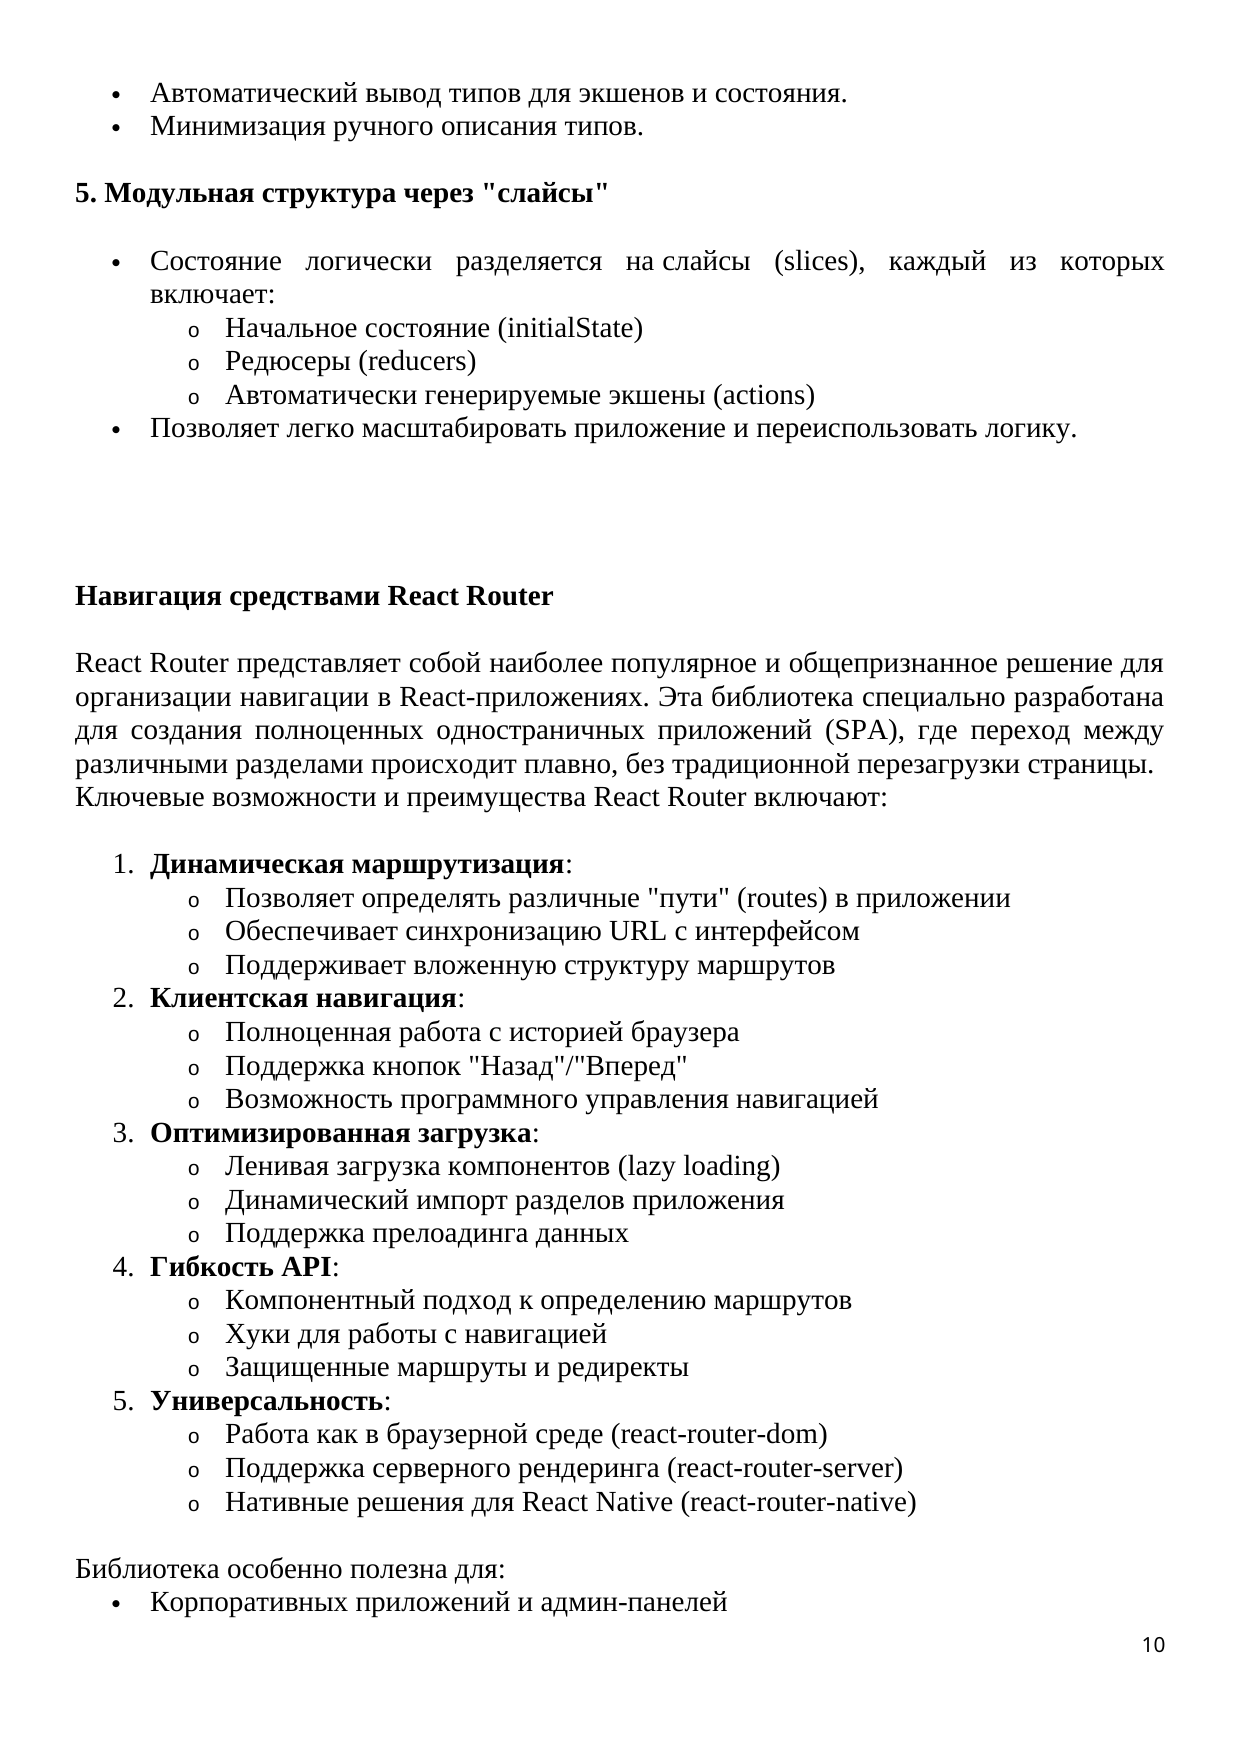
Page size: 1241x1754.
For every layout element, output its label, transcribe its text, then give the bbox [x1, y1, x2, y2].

list Полноценная работа с историей браузера [187, 1014, 1165, 1048]
list Поддержка прелоадинга данных [187, 1215, 1165, 1249]
text Навигация средствами React Router [75, 578, 1165, 612]
list Автоматический вывод типов для экшенов и состояния. [112, 75, 1165, 108]
text Библиотека особенно полезна для: [75, 1551, 1165, 1584]
list Позволяет легко масштабировать приложение и переиспользовать логику. [112, 410, 1165, 444]
list Динамический импорт разделов приложения [187, 1182, 1165, 1215]
list Хуки для работы с навигацией [187, 1316, 1165, 1349]
list Корпоративных приложений и админ-панелей [112, 1584, 1165, 1618]
list Поддержка серверного рендеринга (react-router-server) [187, 1450, 1165, 1484]
list Ленивая загрузка компонентов (lazy loading) [187, 1148, 1165, 1182]
list Редюсеры (reducers) [187, 343, 1165, 377]
list Защищенные маршруты и редиректы [187, 1349, 1165, 1383]
list Работа как в браузерной среде (react-router-dom) [187, 1417, 1165, 1450]
list Оптимизированная загрузка: [112, 1115, 1165, 1148]
list Минимизация ручного описания типов. [112, 108, 1165, 142]
list Возможность программного управления навигацией [187, 1081, 1165, 1115]
list Автоматически генерируемые экшены (actions) [187, 377, 1165, 410]
text Ключевые возможности и преимущества React Router включают: [75, 779, 1165, 813]
list Клиентская навигация: [112, 981, 1165, 1014]
list Компонентный подход к определению маршрутов [187, 1282, 1165, 1316]
list Поддерживает вложенную структуру маршрутов [187, 947, 1165, 981]
list Гибкость API: [112, 1249, 1165, 1282]
list Позволяет определять различные "пути" (routes) в приложении [187, 880, 1165, 913]
text React Router представляет собой наиболее популярное и общепризнанное решение для организации навигации в React-приложениях. Эта библиотека специально разработана для создания полноценных одностраничных приложений (SPA), где переход между различными разделами происходит плавно, без традиционной перезагрузки страницы. [75, 645, 1165, 779]
list Динамическая маршрутизация: [112, 846, 1165, 880]
list Состояние логически разделяется на слайсы (slices), каждый из которых включает: [112, 243, 1165, 310]
list Поддержка кнопок "Назад"/"Вперед" [187, 1048, 1165, 1081]
list Обеспечивает синхронизацию URL с интерфейсом [187, 913, 1165, 947]
text 5. Модульная структура через "слайсы" [75, 176, 1165, 209]
list Начальное состояние (initialState) [187, 310, 1165, 343]
list Нативные решения для React Native (react-router-native) [187, 1484, 1165, 1517]
list Универсальность: [112, 1383, 1165, 1417]
